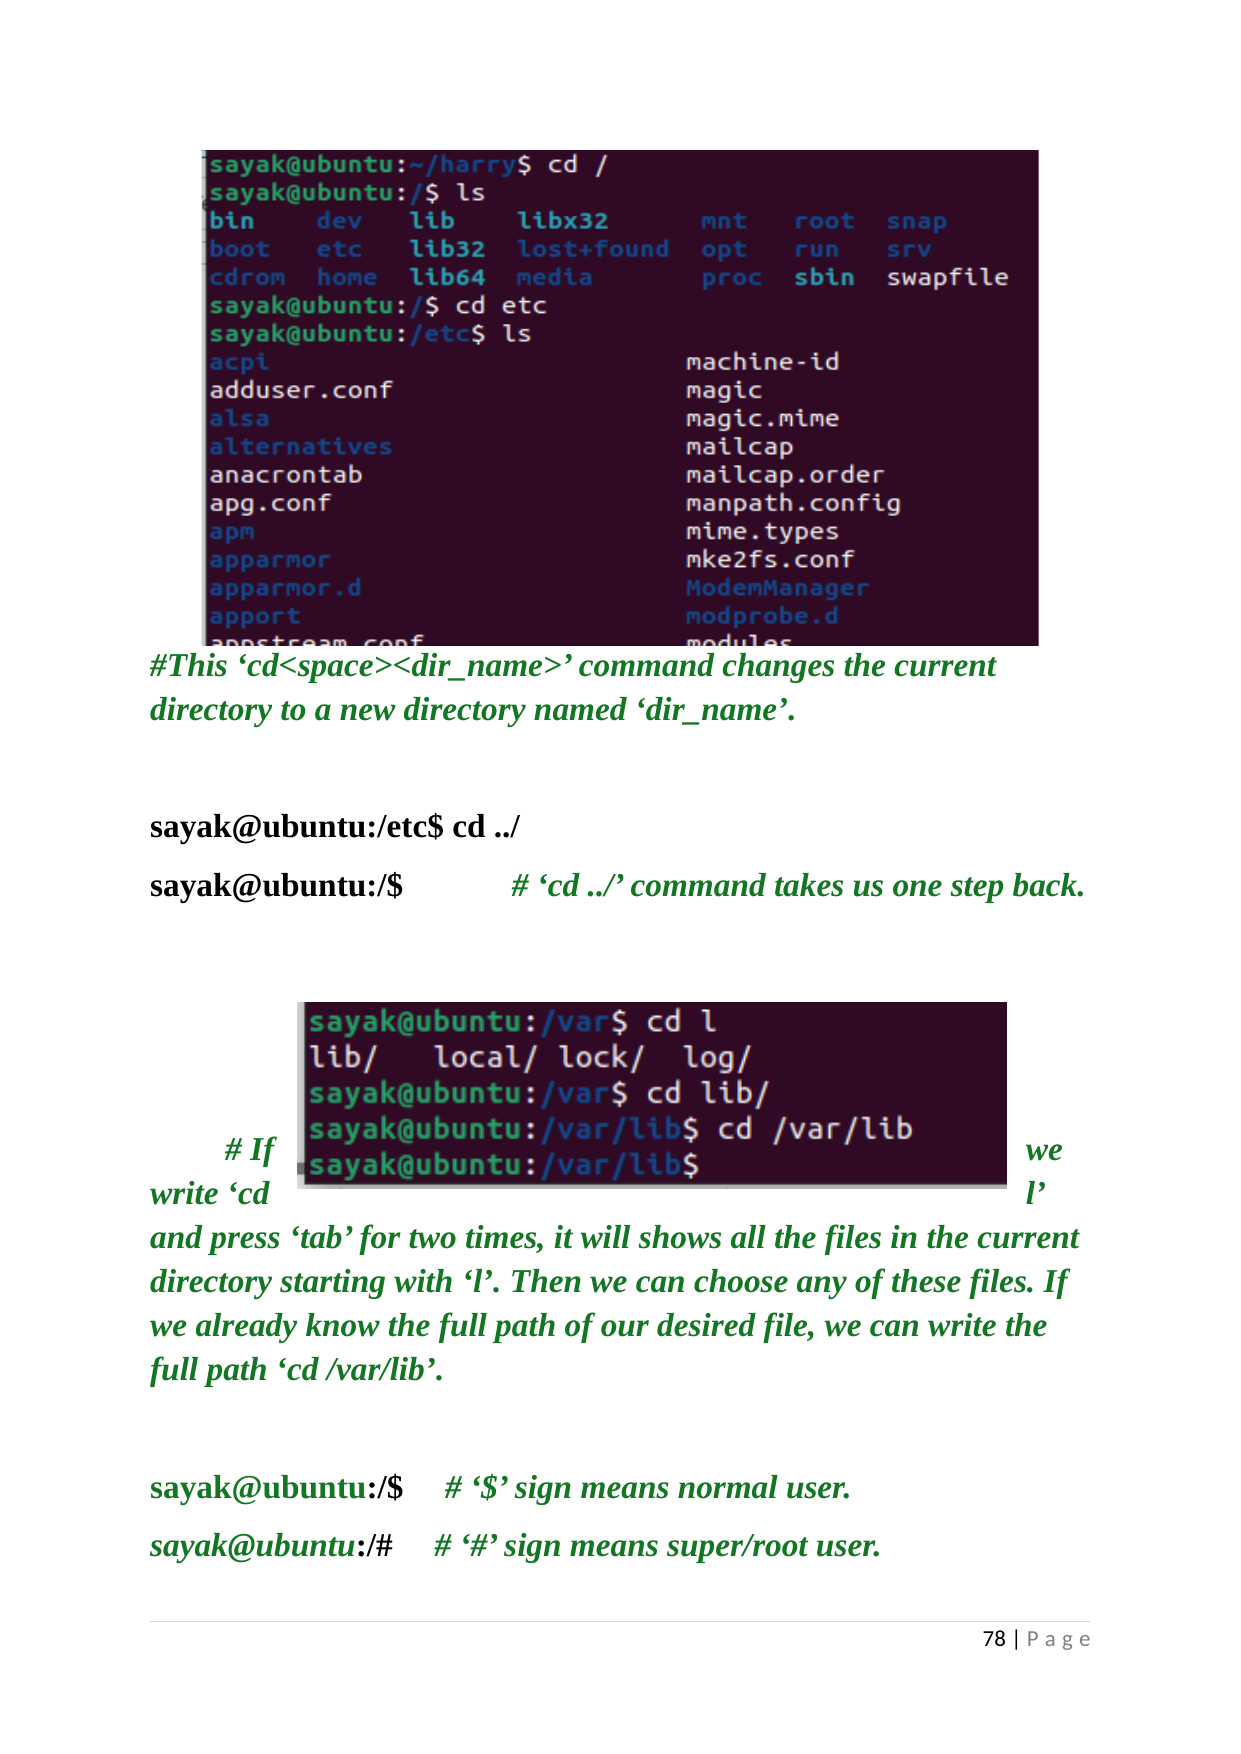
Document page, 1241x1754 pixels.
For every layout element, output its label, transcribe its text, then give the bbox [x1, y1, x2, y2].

text sayak@ubuntu:/etc$ cd ../ [150, 807, 1090, 845]
text sayak@ubuntu:/$ # ‘$’ sign means normal user. [150, 1467, 1090, 1505]
picture [297, 1002, 1007, 1189]
text sayak@ubuntu:/$ # ‘cd ../’ command takes us one step back. [150, 865, 1090, 904]
text # If we write ‘cd l’ and press ‘tab’ for two times, it will shows all the files in the current directory starting with ‘l’. Then we can choose any of these files. If we already know the full path of our desired file, we can write the full path ‘cd /var/lib’. [150, 1041, 1090, 1388]
picture [201, 150, 1039, 646]
text sayak@ubuntu:/# # ‘#’ sign means super/root user. [150, 1526, 1090, 1564]
